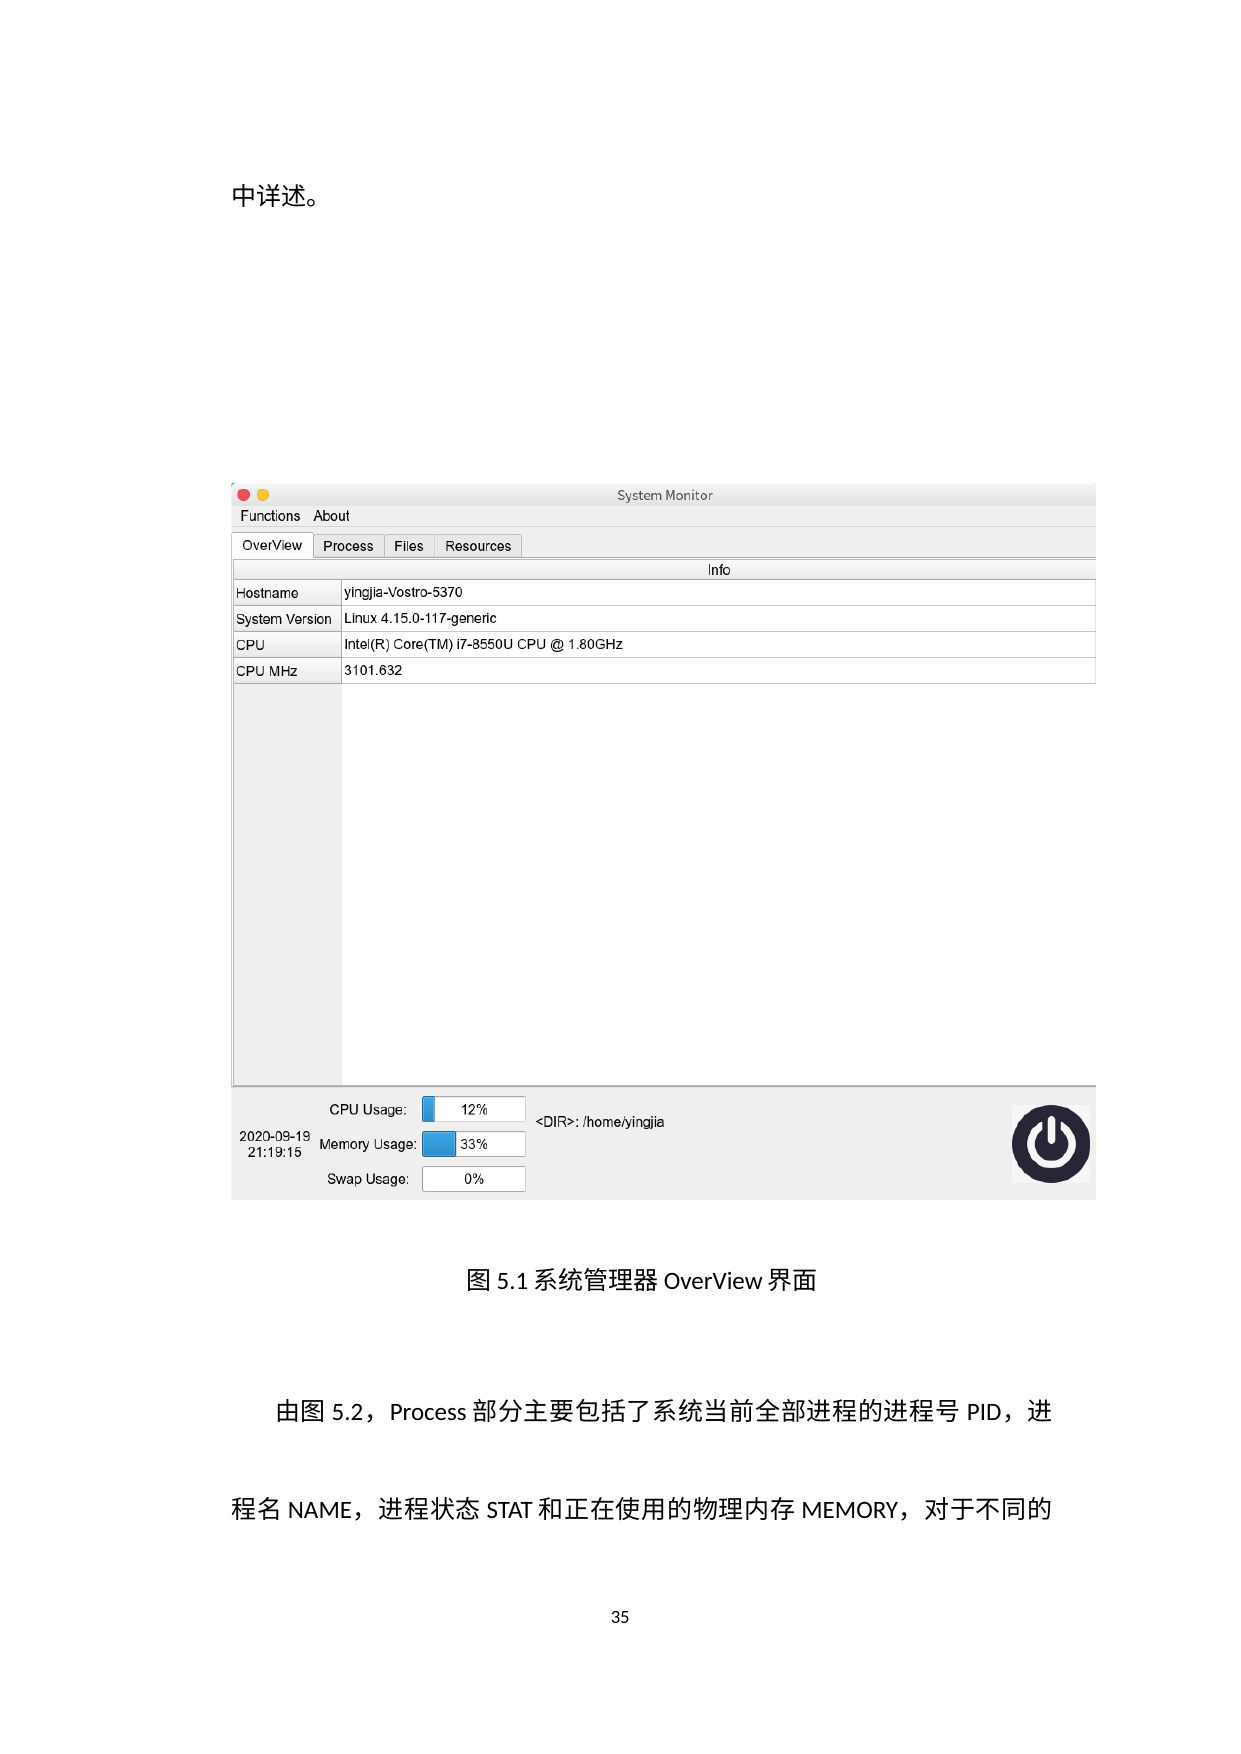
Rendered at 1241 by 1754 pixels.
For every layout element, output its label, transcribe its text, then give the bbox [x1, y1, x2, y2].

text 图5.1 系统管理器OverView界面 [187, 1246, 1053, 1311]
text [231, 162, 1053, 227]
picture [231, 483, 1096, 1200]
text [231, 1377, 1053, 1540]
